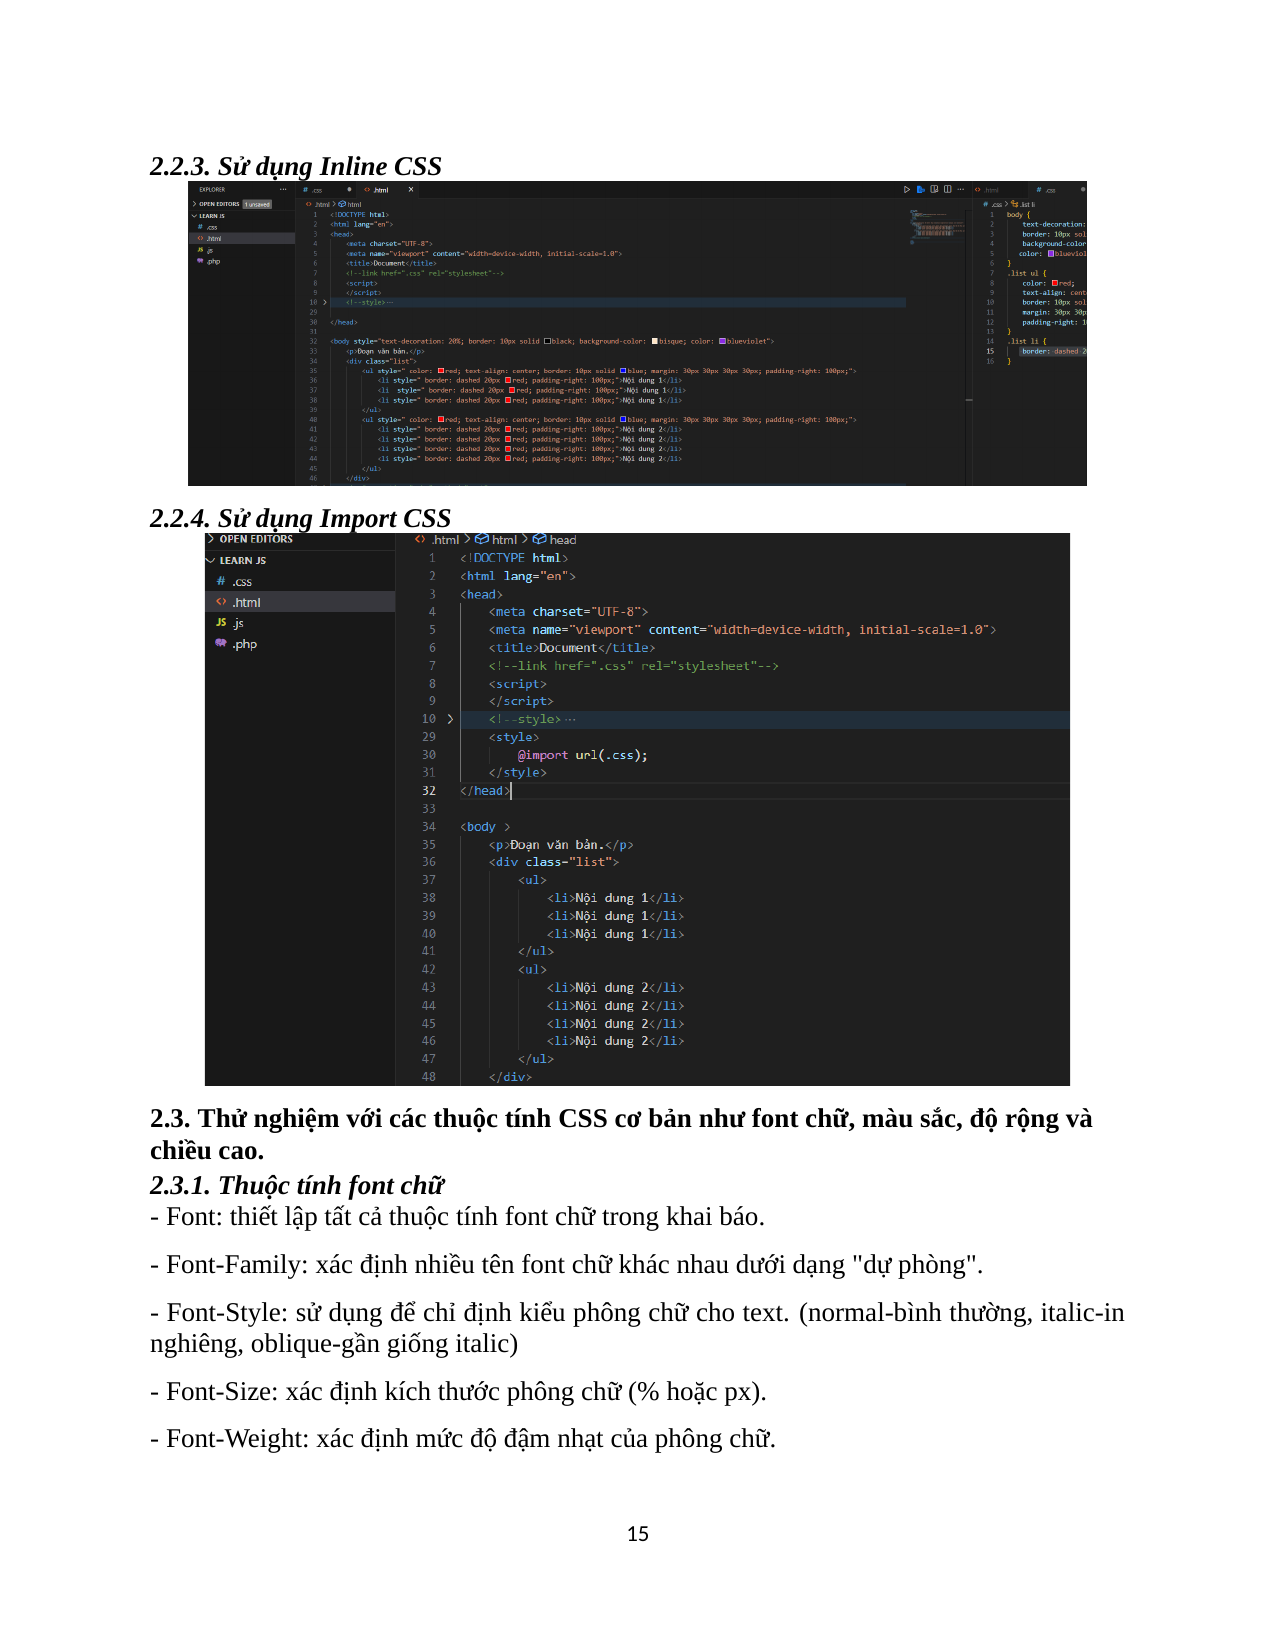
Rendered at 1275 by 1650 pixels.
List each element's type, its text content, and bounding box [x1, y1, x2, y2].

text - Font-Family: xác định nhiều tên font chữ khác nhau dưới dạng "dự phòng". [150, 1248, 1125, 1279]
subtitle 2.3.1. Thuộc tính font chữ [150, 1169, 1125, 1200]
picture [188, 181, 1087, 486]
text - Font-Style: sử dụng để chỉ định kiểu phông chữ cho text. (normal-bình thường, italic-in nghiêng, oblique-gần giống italic) [150, 1296, 1125, 1358]
text - Font-Weight: xác định mức độ đậm nhạt của phông chữ. [150, 1423, 1125, 1454]
picture [204, 533, 1071, 1086]
subtitle 2.3. Thử nghiệm với các thuộc tính CSS cơ bản như font chữ, màu sắc, độ rộng và chiều cao. [150, 1103, 1125, 1165]
subtitle 2.2.4. Sử dụng Import CSS [150, 502, 1125, 533]
text - Font-Size: xác định kích thước phông chữ (% hoặc px). [150, 1375, 1125, 1406]
text - Font: thiết lập tất cả thuộc tính font chữ trong khai báo. [150, 1200, 1125, 1231]
subtitle 2.2.3. Sử dụng Inline CSS [150, 150, 1125, 181]
